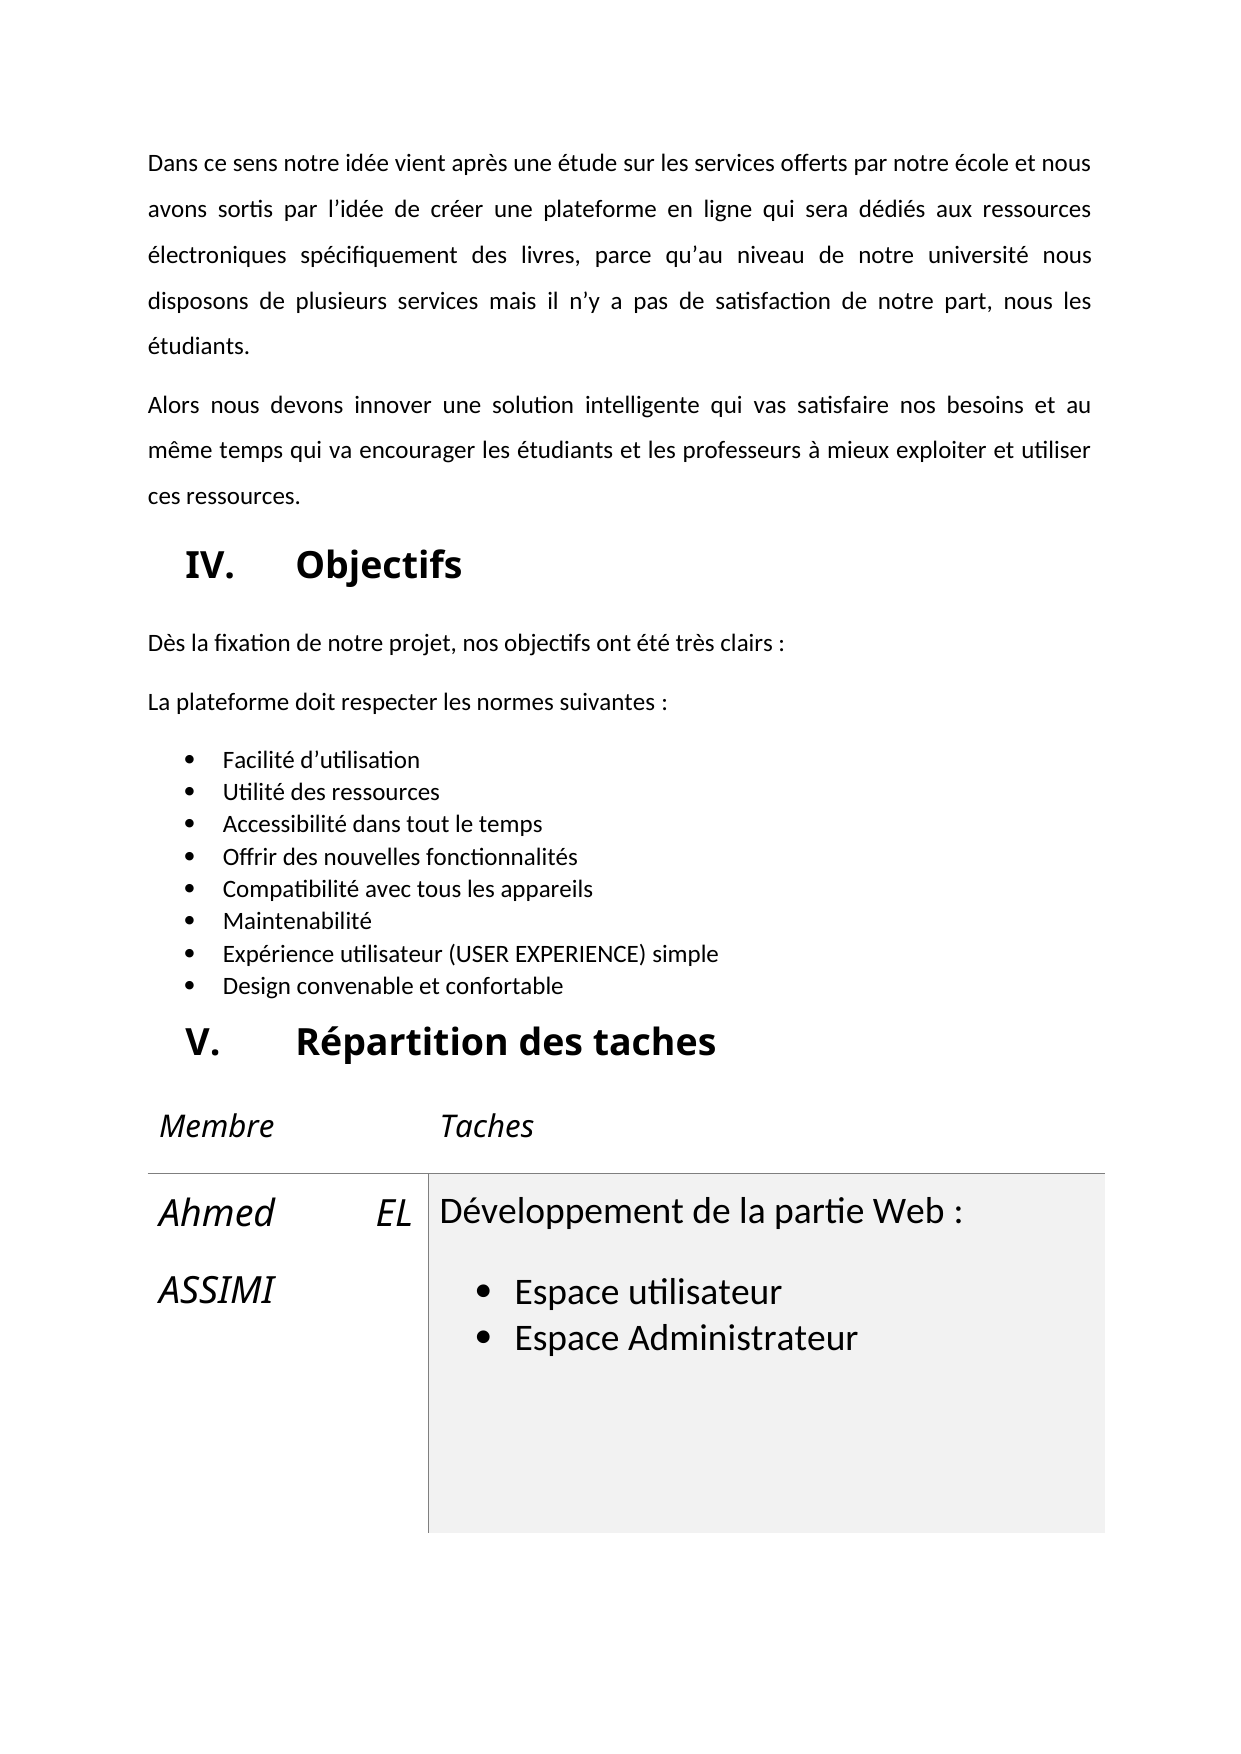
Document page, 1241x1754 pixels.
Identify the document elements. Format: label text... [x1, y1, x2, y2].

text Alors nous devons innover une solution intelligente qui vas satisfaire nos besoins et au même temps qui va encourager les étudiants et les professeurs à mieux exploiter et utiliser ces ressources. [148, 389, 1093, 511]
table_cell Ahmed EL ASSIMI [148, 1174, 428, 1533]
list Maintenabilité [185, 905, 1093, 936]
list Design convenable et confortable [185, 970, 1093, 1001]
list Expérience utilisateur (USER EXPERIENCE) simple [185, 938, 1093, 968]
list Accessibilité dans tout le temps [185, 808, 1093, 839]
subtitle Répartition des taches [185, 1015, 1093, 1066]
text Dès la fixation de notre projet, nos objectifs ont été très clairs : [148, 627, 1093, 658]
table_header Membre [148, 1091, 428, 1173]
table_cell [429, 1174, 1105, 1533]
list Offrir des nouvelles fonctionnalités [185, 841, 1093, 871]
table_header Taches [428, 1091, 1105, 1173]
list Facilité d’utilisation [185, 744, 1093, 774]
text Dans ce sens notre idée vient après une étude sur les services offerts par notre école et nous avons sortis par l’idée de créer une plateforme en ligne qui sera dédiés aux ressources électroniques spécifiquement des livres, parce qu’au niveau de notre université nous disposons de plusieurs services mais il n’y a pas de satisfaction de notre part, nous les étudiants. [148, 148, 1093, 361]
list Utilité des ressources [185, 776, 1093, 807]
subtitle Objectifs [185, 538, 1093, 589]
text La plateforme doit respecter les normes suivantes : [148, 686, 1093, 716]
list Compatibilité avec tous les appareils [185, 873, 1093, 904]
